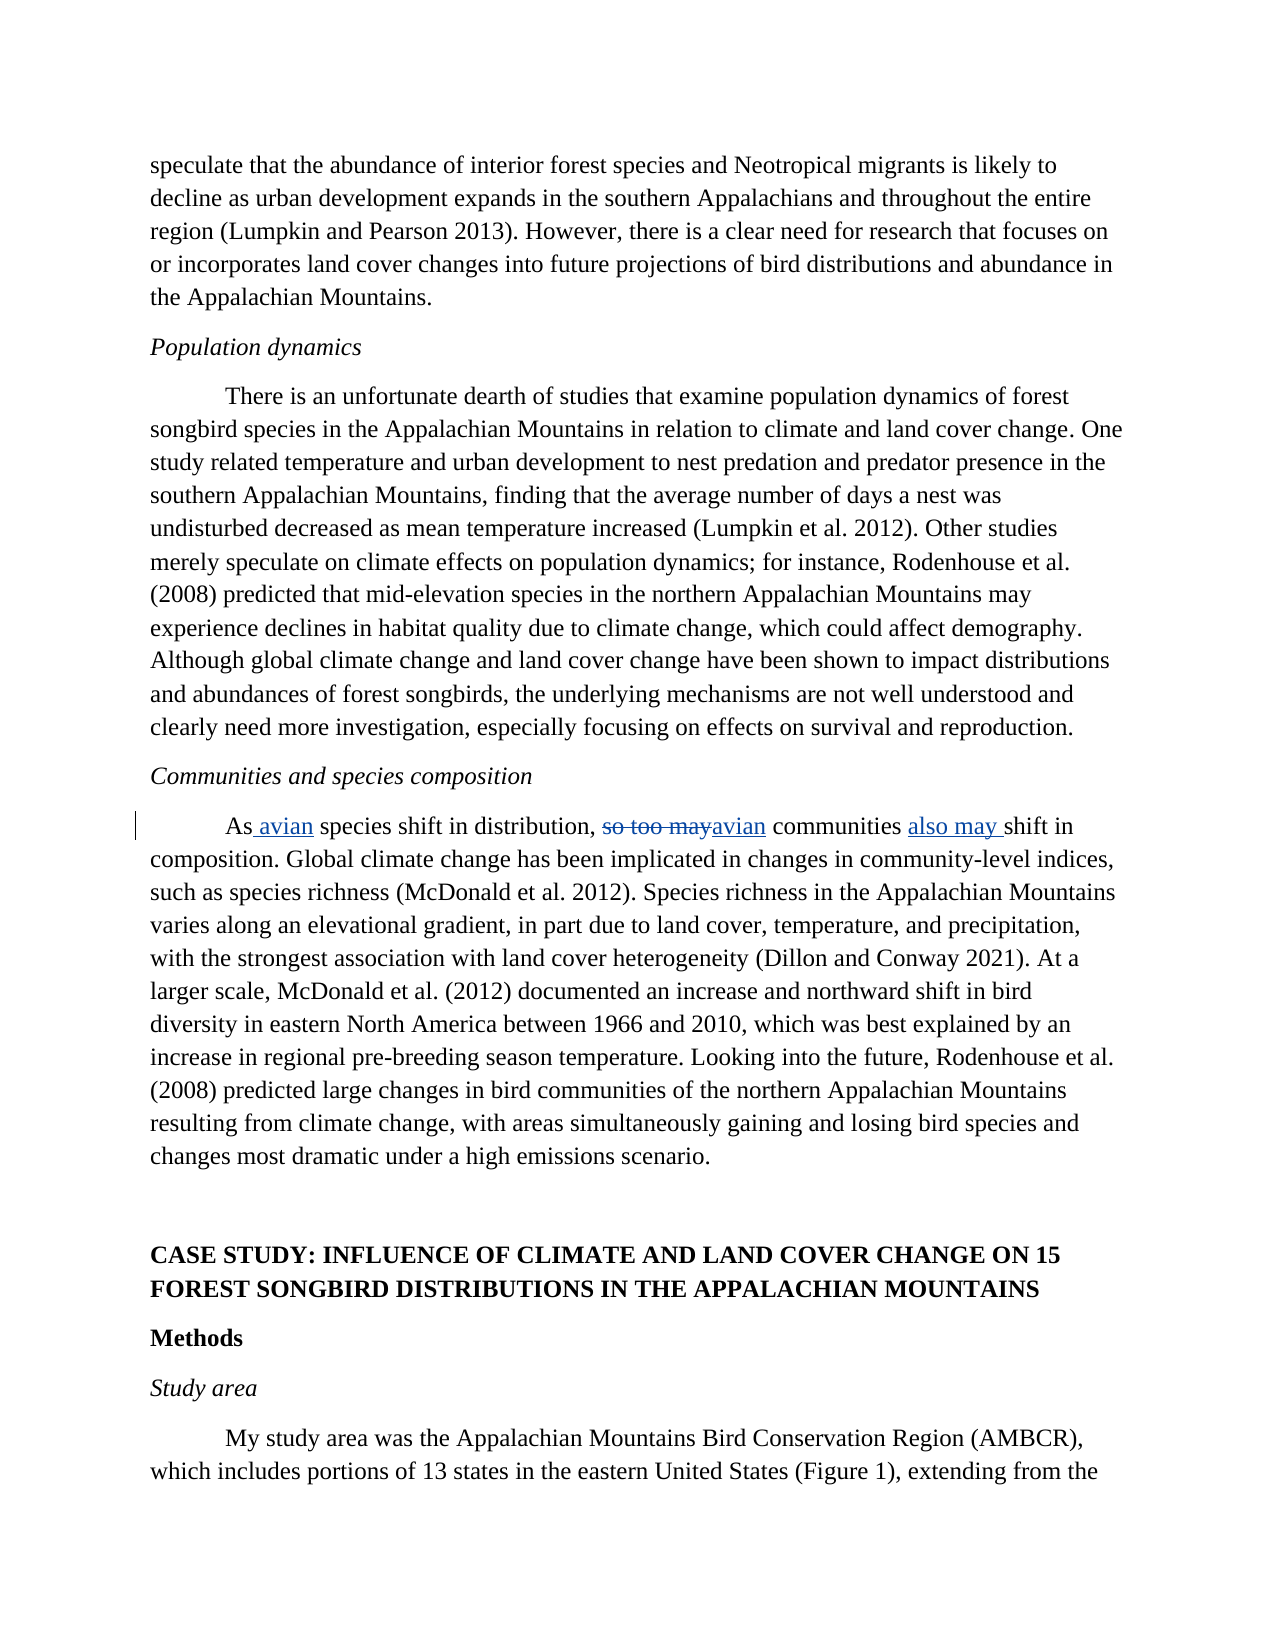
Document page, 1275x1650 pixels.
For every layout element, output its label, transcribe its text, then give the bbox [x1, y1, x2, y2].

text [150, 150, 1125, 311]
text Population dynamics [150, 332, 1125, 361]
text Study area [150, 1373, 1125, 1402]
text Communities and species composition [150, 761, 1125, 790]
text As species shift in distribution, communities shift in composition. Global climate change has been implicated in changes in community-level indices, such as species richness (McDonald et al. 2012). Species richness in the Appalachian Mountains varies along an elevational gradient, in part due to land cover, temperature, and precipitation, with the strongest association with land cover heterogeneity (Dillon and Conway 2021). At a larger scale, McDonald et al. (2012) documented an increase and northward shift in bird diversity in eastern North America between 1966 and 2010, which was best explained by an increase in regional pre-breeding season temperature. Looking into the future, Rodenhouse et al. (2008) predicted large changes in bird communities of the northern Appalachian Mountains resulting from climate change, with areas simultaneously gaining and losing bird species and changes most dramatic under a high emissions scenario. [150, 811, 1125, 1170]
text Methods [150, 1323, 1125, 1352]
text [150, 1423, 1125, 1484]
text There is an unfortunate dearth of studies that examine population dynamics of forest songbird species in the Appalachian Mountains in relation to climate and land cover change. One study related temperature and urban development to nest predation and predator presence in the southern Appalachian Mountains, finding that the average number of days a nest was undisturbed decreased as mean temperature increased (Lumpkin et al. 2012). Other studies merely speculate on climate effects on population dynamics; for instance, Rodenhouse et al. (2008) predicted that mid-elevation species in the northern Appalachian Mountains may experience declines in habitat quality due to climate change, which could affect demography. Although global climate change and land cover change have been shown to impact distributions and abundances of forest songbirds, the underlying mechanisms are not well understood and clearly need more investigation, especially focusing on effects on survival and reproduction. [150, 381, 1125, 740]
text Case study: influence of climate and land cover change on 15 forest songbird distributions in the Appalachian Mountains [150, 1241, 1125, 1302]
